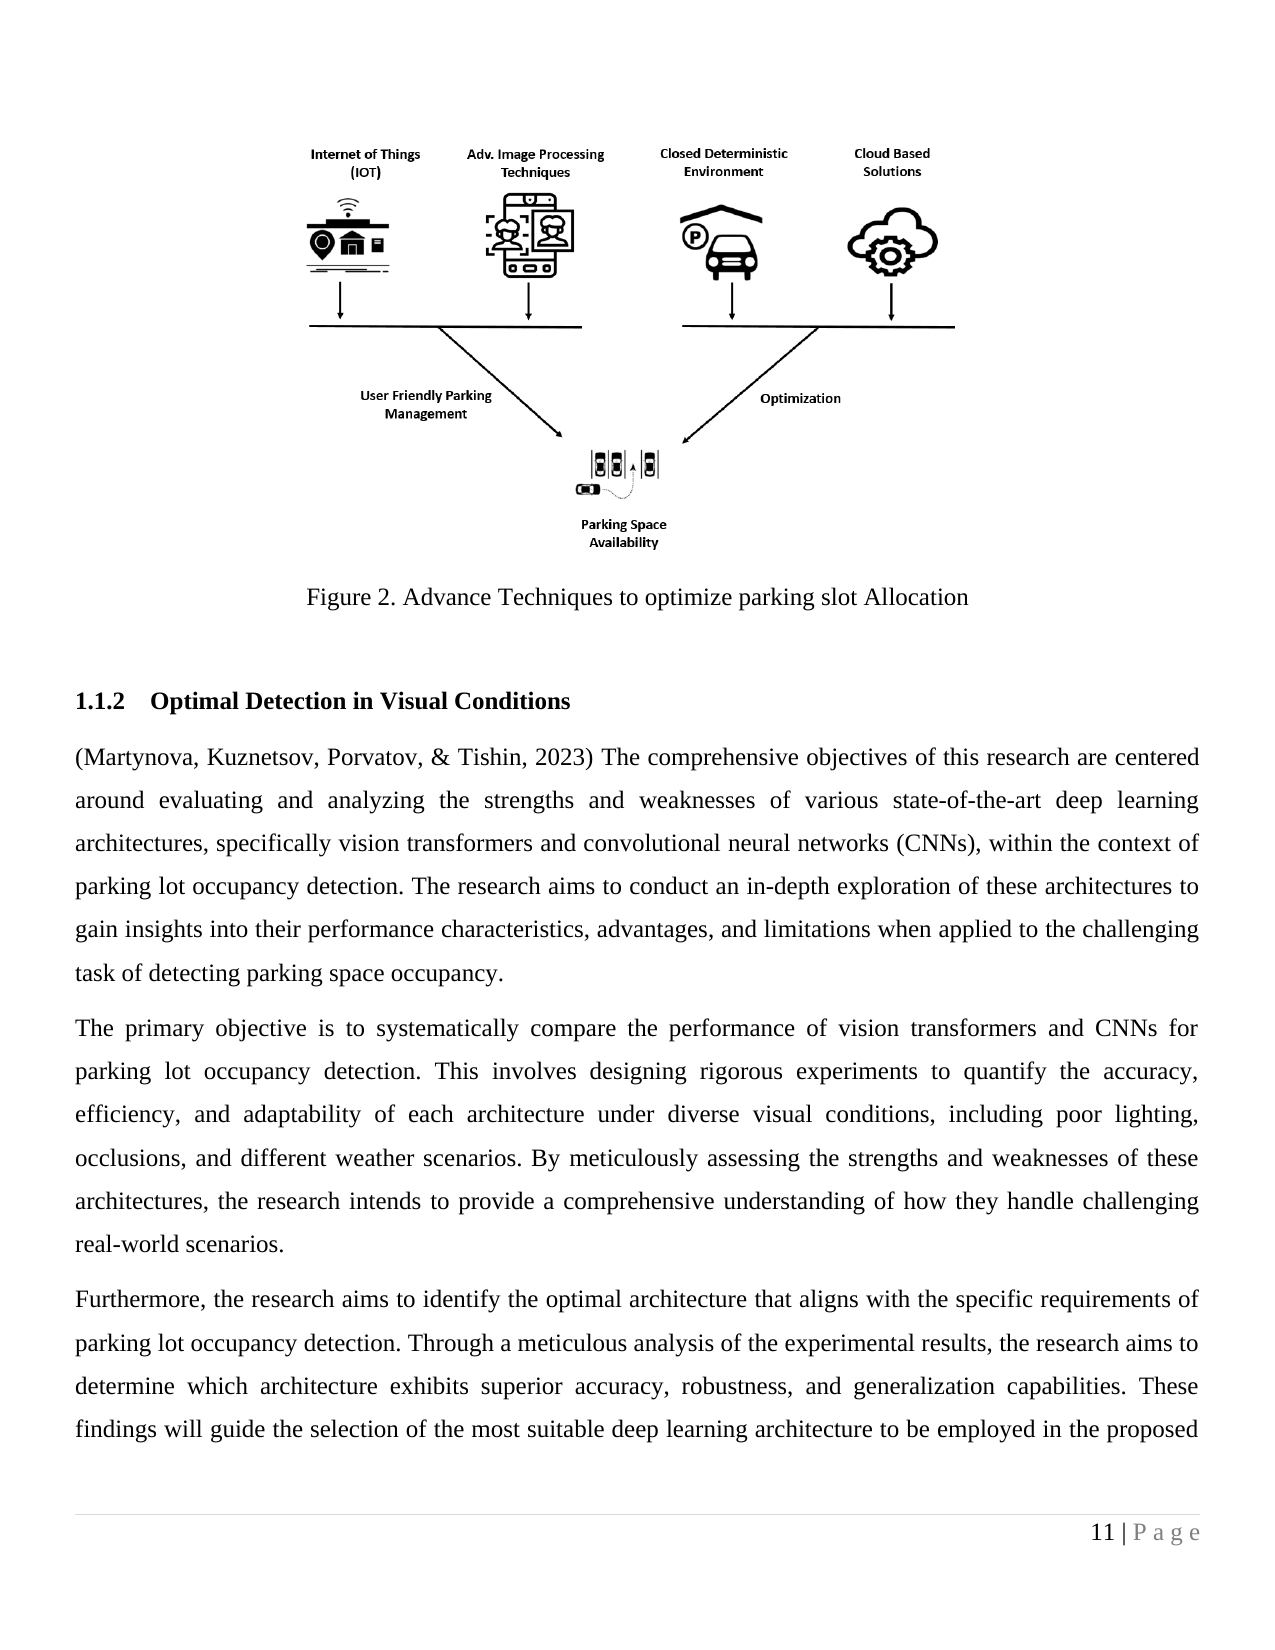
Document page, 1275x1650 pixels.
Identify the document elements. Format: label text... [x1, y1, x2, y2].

text Figure 2. Advance Techniques to optimize parking slot Allocation [75, 582, 1200, 611]
text 1.1.2 Optimal Detection in Visual Conditions [75, 686, 1200, 715]
text The primary objective is to systematically compare the performance of vision transformers and CNNs for parking lot occupancy detection. This involves designing rigorous experiments to quantify the accuracy, efficiency, and adaptability of each architecture under diverse visual conditions, including poor lighting, occlusions, and different weather scenarios. By meticulously assessing the strengths and weaknesses of these architectures, the research intends to provide a comprehensive understanding of how they handle challenging real-world scenarios. [75, 1013, 1200, 1258]
text (Martynova, Kuznetsov, Porvatov, & Tishin, 2023) The comprehensive objectives of this research are centered around evaluating and analyzing the strengths and weaknesses of various state-of-the-art deep learning architectures, specifically vision transformers and convolutional neural networks (CNNs), within the context of parking lot occupancy detection. The research aims to conduct an in-depth exploration of these architectures to gain insights into their performance characteristics, advantages, and limitations when applied to the challenging task of detecting parking space occupancy. [75, 742, 1200, 986]
picture [262, 127, 1013, 568]
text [75, 1284, 1200, 1443]
